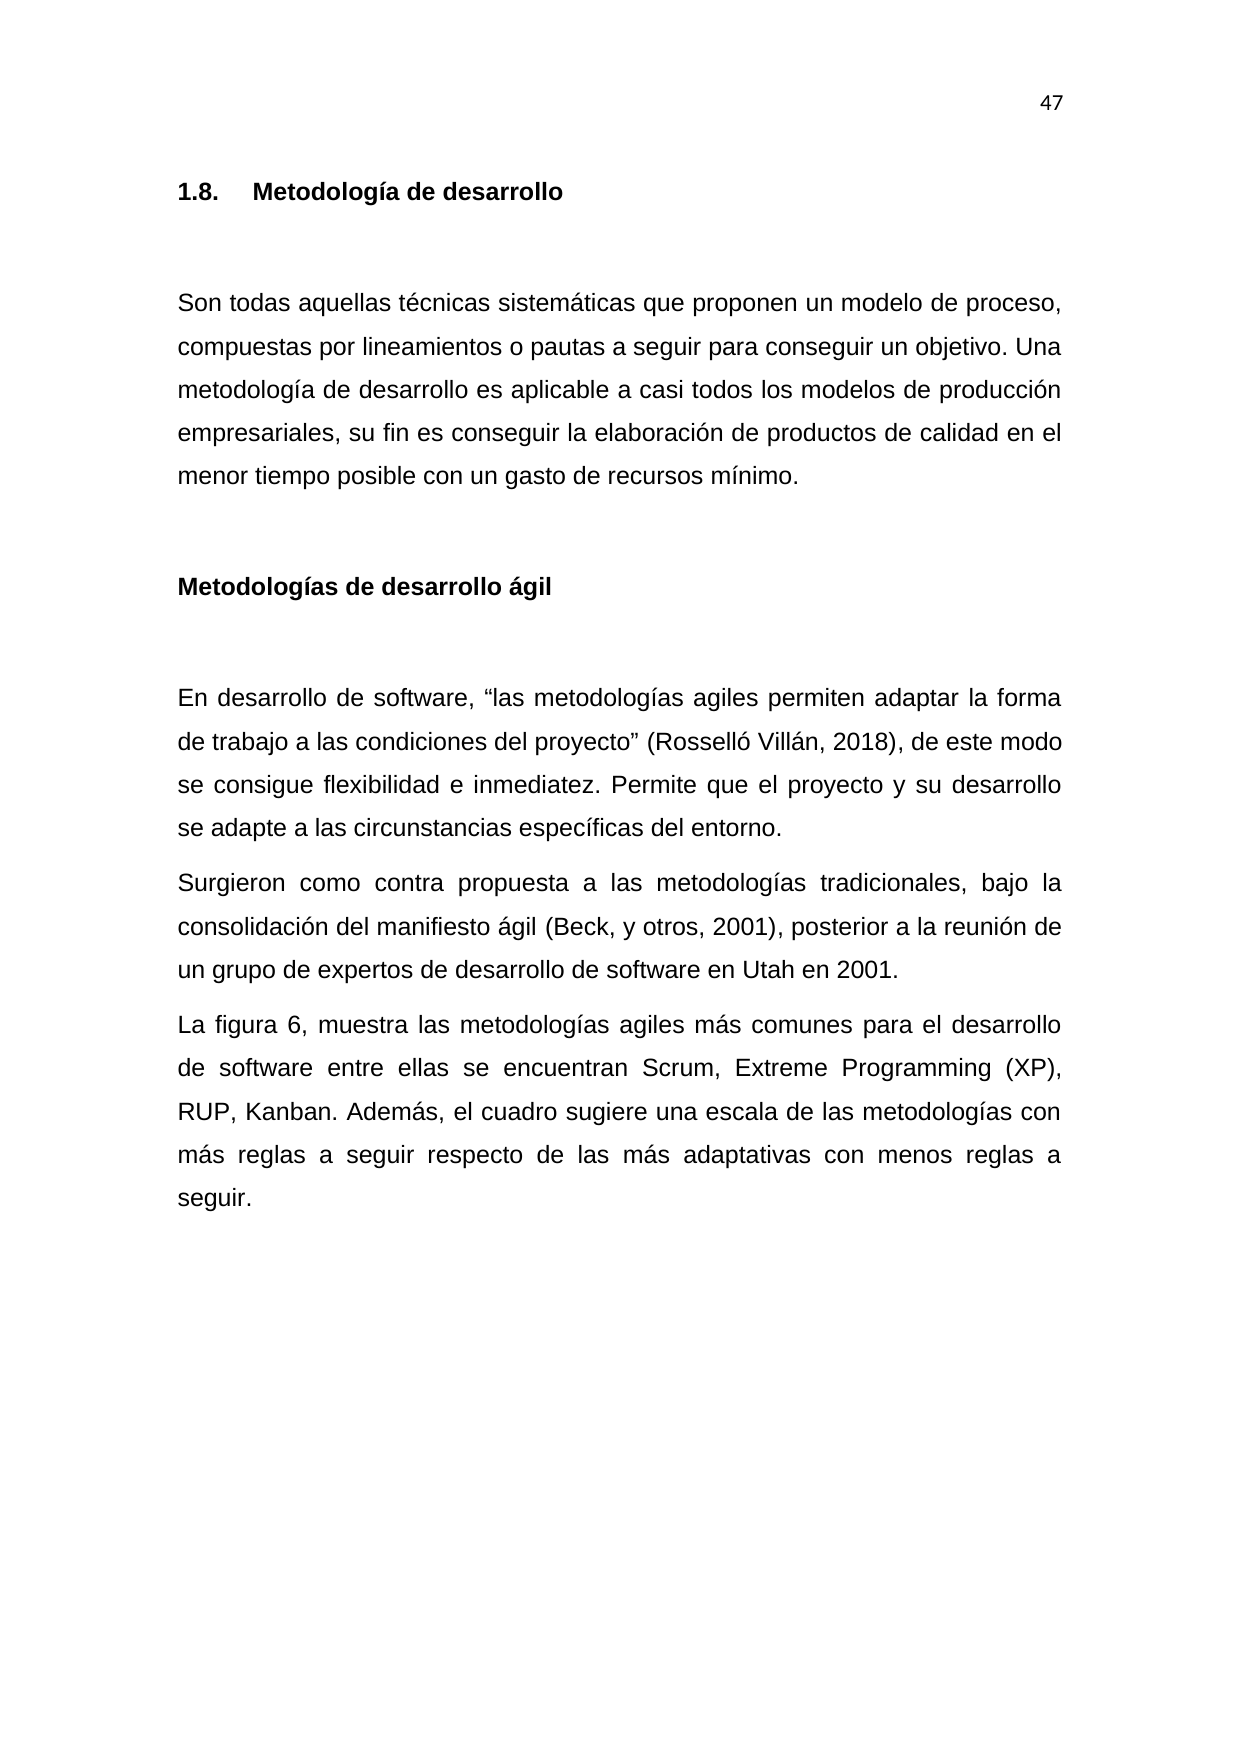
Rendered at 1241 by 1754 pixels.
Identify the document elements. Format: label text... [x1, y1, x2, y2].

text Metodologías de desarrollo ágil [177, 572, 1063, 601]
text La figura 6, muestra las metodologías agiles más comunes para el desarrollo de software entre ellas se encuentran Scrum, Extreme Programming (XP), RUP, Kanban. Además, el cuadro sugiere una escala de las metodologías con más reglas a seguir respecto de las más adaptativas con menos reglas a seguir. [177, 1010, 1063, 1212]
text Surgieron como contra propuesta a las metodologías tradicionales, bajo la consolidación del manifiesto ágil , posterior a la reunión de un grupo de expertos de desarrollo de software en Utah en 2001. [177, 868, 1063, 983]
subtitle Metodología de desarrollo [177, 177, 1063, 206]
text En desarrollo de software, “las metodologías agiles permiten adaptar la forma de trabajo a las condiciones del proyecto”, de este modo se consigue flexibilidad e inmediatez. Permite que el proyecto y su desarrollo se adapte a las circunstancias específicas del entorno. [177, 683, 1063, 842]
text Son todas aquellas técnicas sistemáticas que proponen un modelo de proceso, compuestas por lineamientos o pautas a seguir para conseguir un objetivo. Una metodología de desarrollo es aplicable a casi todos los modelos de producción empresariales, su fin es conseguir la elaboración de productos de calidad en el menor tiempo posible con un gasto de recursos mínimo. [177, 288, 1063, 490]
